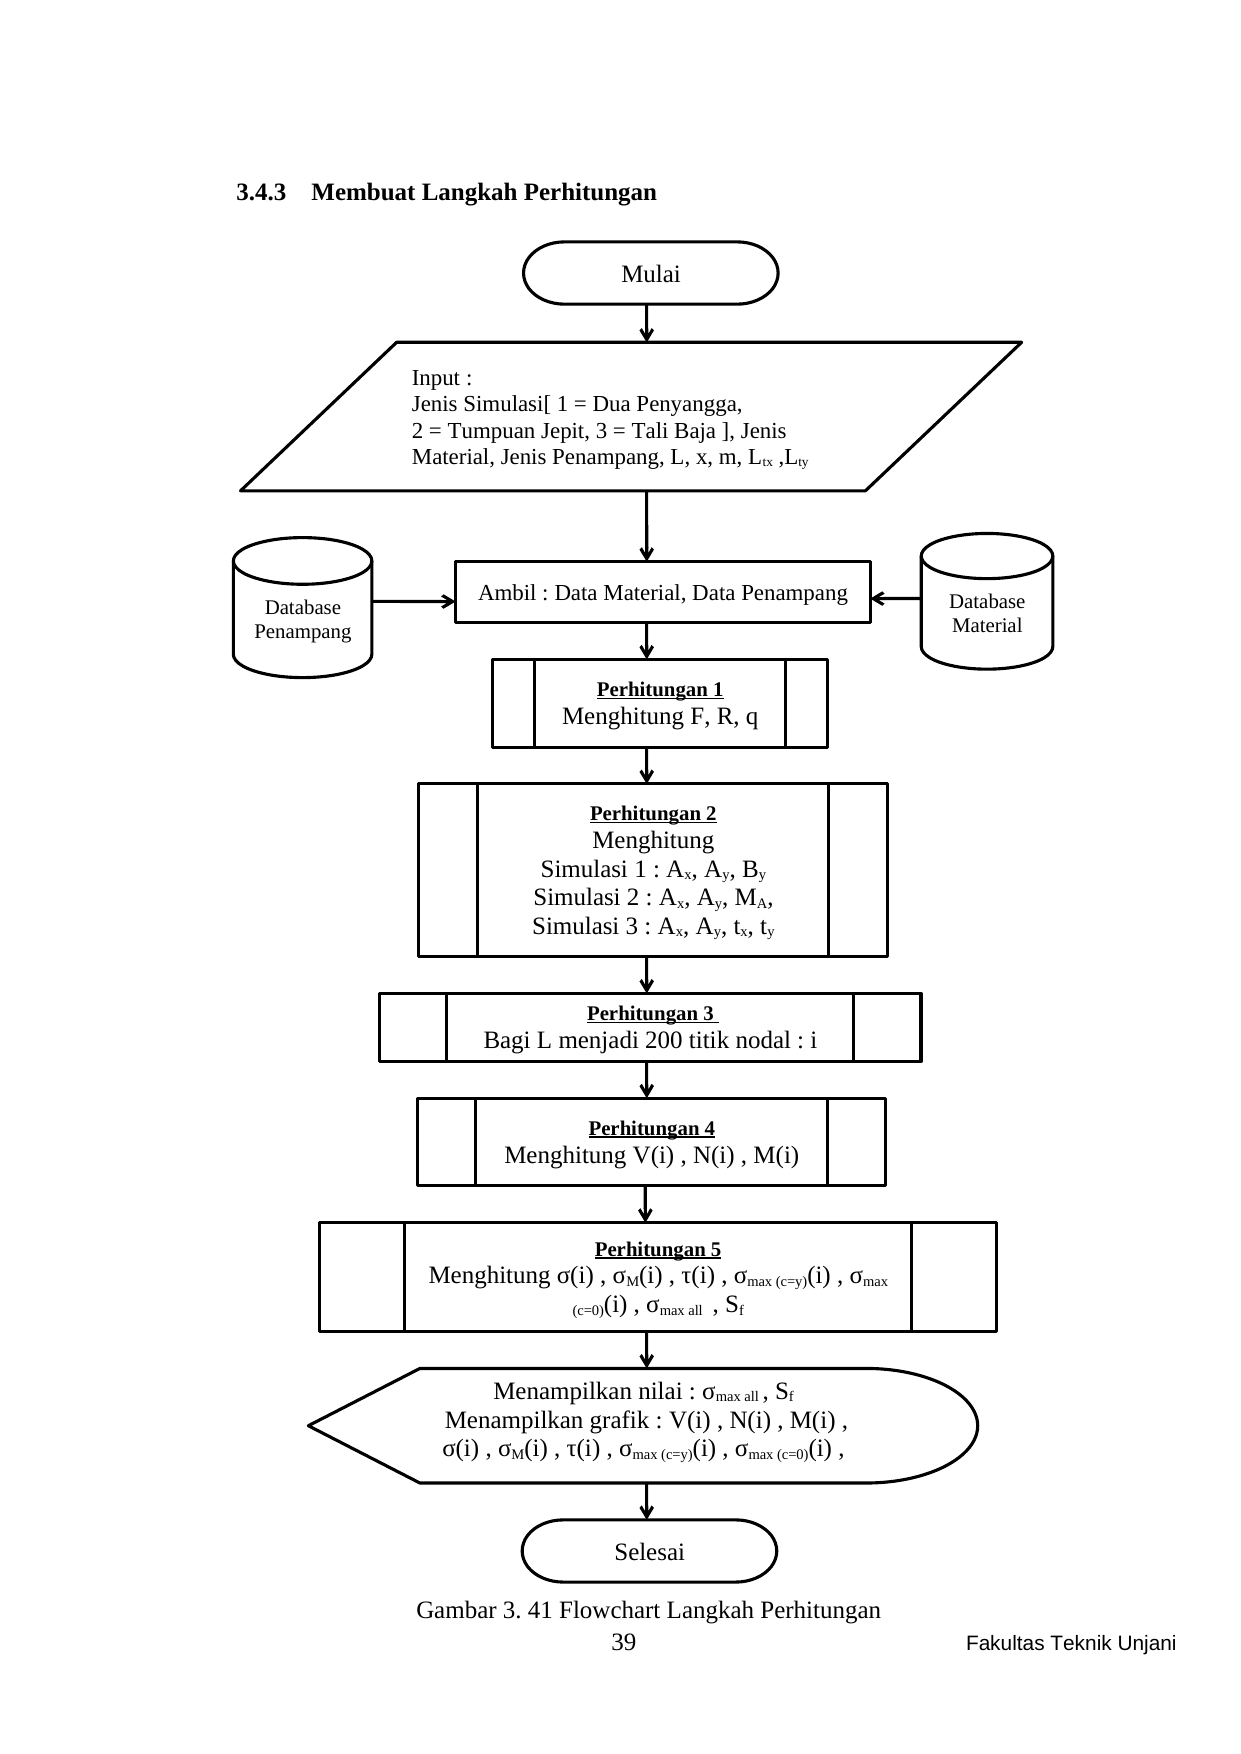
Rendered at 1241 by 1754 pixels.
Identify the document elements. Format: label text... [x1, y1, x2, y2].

subtitle 3.4.3 Membuat Langkah Perhitungan [236, 177, 1063, 206]
